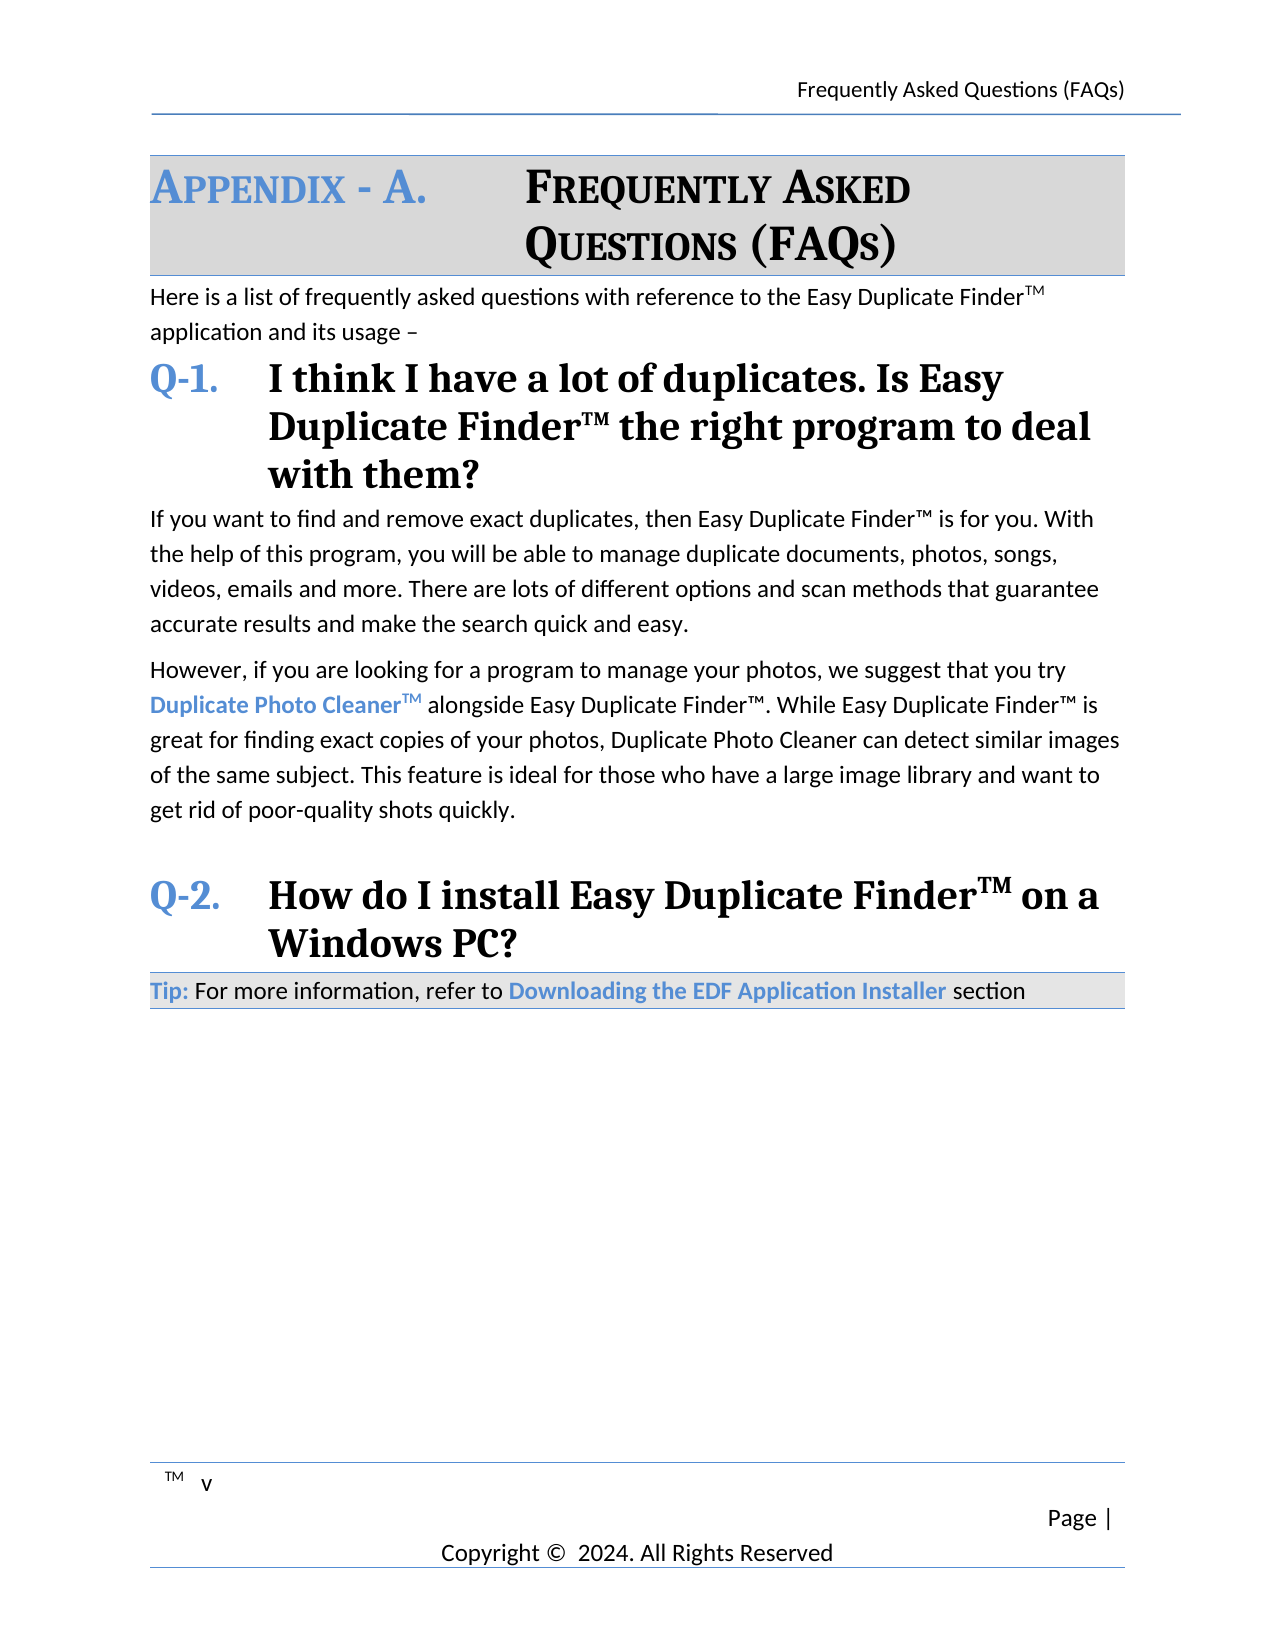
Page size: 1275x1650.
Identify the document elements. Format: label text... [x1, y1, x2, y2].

text Tip: For more information, refer to Downloading the EDF Application Installer section [150, 973, 1125, 1008]
text I think I have a lot of duplicates. Is Easy Duplicate Finder™ the right program to deal with them? [150, 355, 1125, 498]
text Frequently Asked Questions (FAQs) [150, 156, 1125, 275]
text Here is a list of frequently asked questions with reference to the Easy Duplicate FinderTM application and its usage – [150, 281, 1125, 346]
text However, if you are looking for a program to manage your photos, we suggest that you try Duplicate Photo CleanerTM alongside Easy Duplicate Finder™. While Easy Duplicate Finder™ is great for finding exact copies of your photos, Duplicate Photo Cleaner can detect similar images of the same subject. This feature is ideal for those who have a large image library and want to get rid of poor-quality shots quickly. [150, 654, 1125, 824]
text If you want to find and remove exact duplicates, then Easy Duplicate Finder™ is for you. With the help of this program, you will be able to manage duplicate documents, photos, songs, videos, emails and more. There are lots of different options and scan methods that guarantee accurate results and make the search quick and easy. [150, 503, 1125, 638]
text How do I install Easy Duplicate FinderTM on a Windows PC? [150, 872, 1125, 968]
